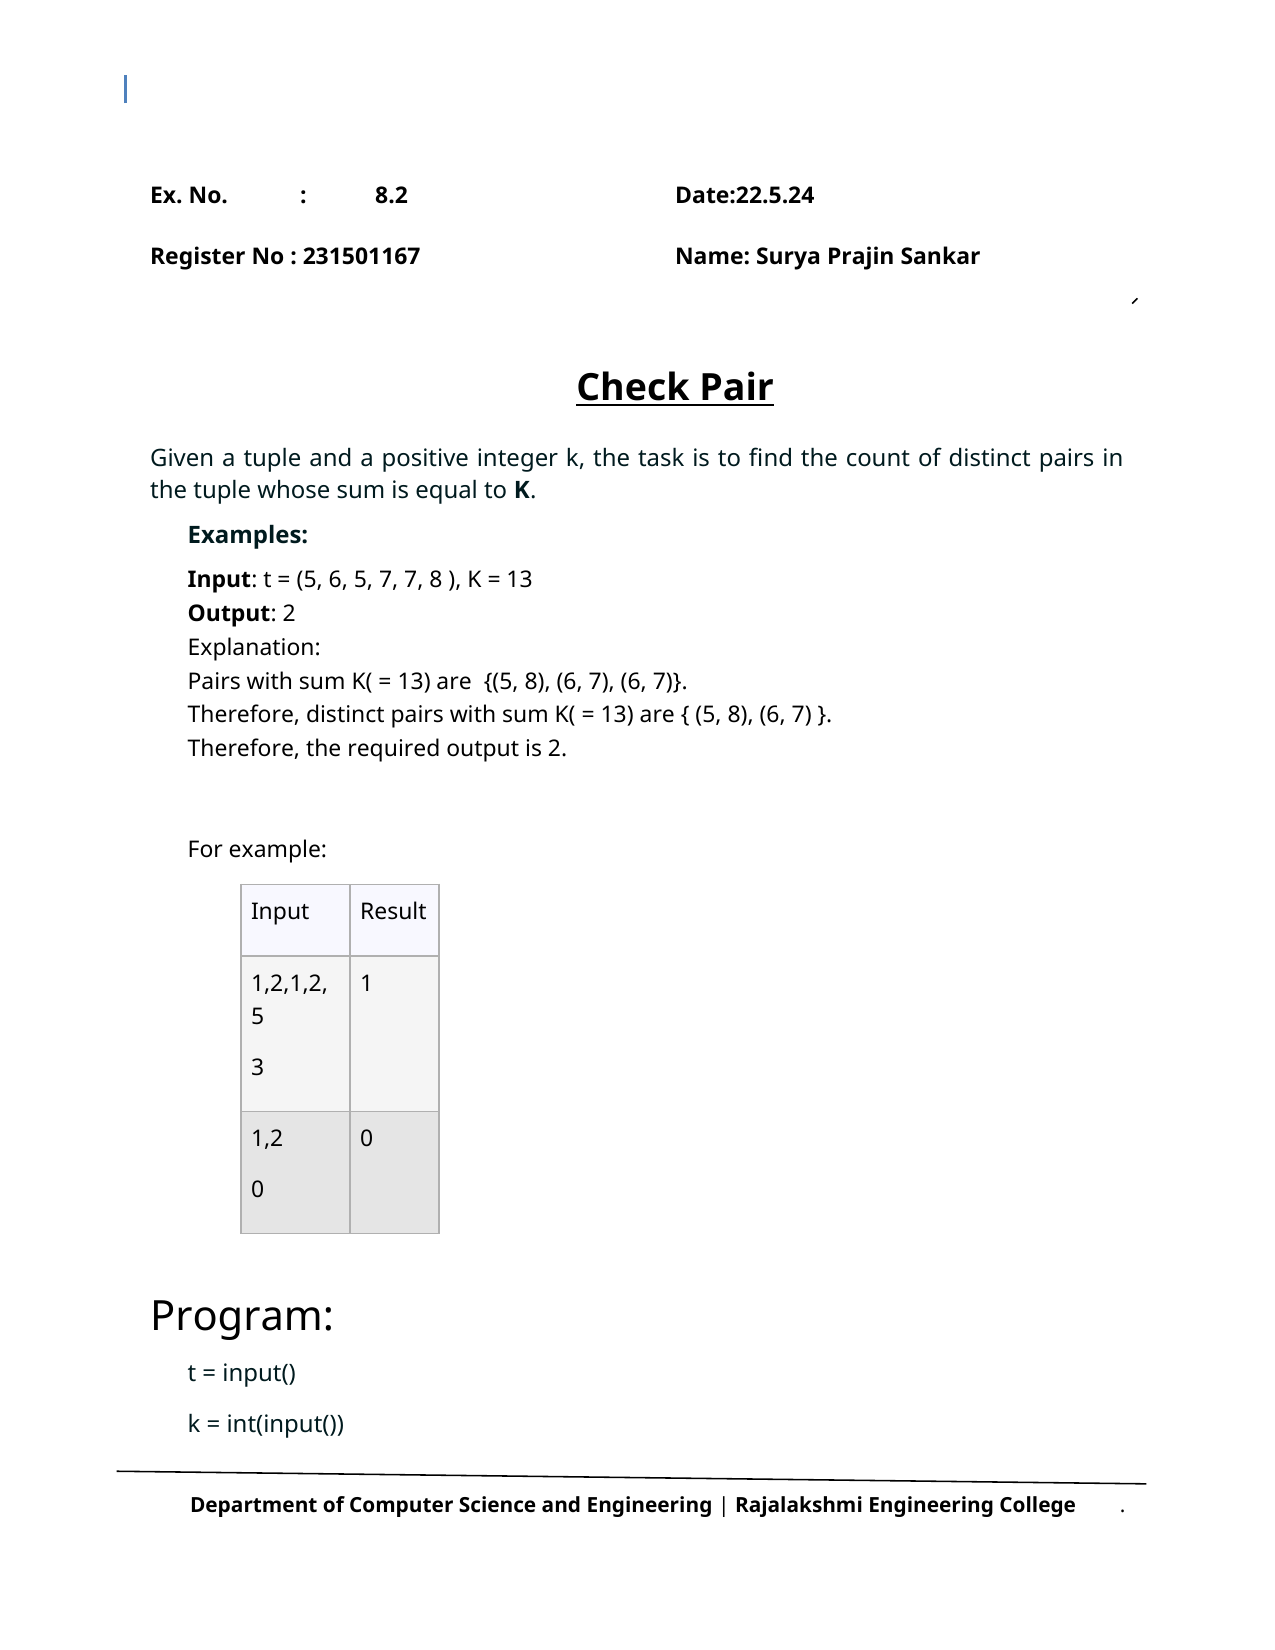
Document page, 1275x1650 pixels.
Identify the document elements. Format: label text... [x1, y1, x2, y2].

text Program: [150, 1286, 1125, 1343]
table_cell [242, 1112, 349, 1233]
text Given a tuple and a positive integer k, the task is to find the count of distinct pairs in the tuple whose sum is equal to K. [150, 441, 1125, 506]
text Examples: [187, 518, 1125, 551]
text t = input() [187, 1355, 1125, 1388]
text Register No : 231501167 Name: Surya Prajin Sankar [150, 239, 1125, 271]
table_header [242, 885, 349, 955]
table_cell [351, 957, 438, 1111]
text Input: t = (5, 6, 5, 7, 7, 8 ), K = 13 Output: 2 Explanation: Pairs with sum K( = 13) are {(5, 8), (6, 7), (6, 7)}. Therefore, distinct pairs with sum K( = 13) are { (5, 8), (6, 7) }. Therefore, the required output is 2. [187, 563, 1125, 763]
text For example: [187, 833, 1125, 864]
text Ex. No. : 8.2 Date:22.5.24 [150, 179, 1125, 210]
text Check Pair [225, 360, 1125, 411]
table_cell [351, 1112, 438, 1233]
text k = int(input()) [187, 1407, 1125, 1440]
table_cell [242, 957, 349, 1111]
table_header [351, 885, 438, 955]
